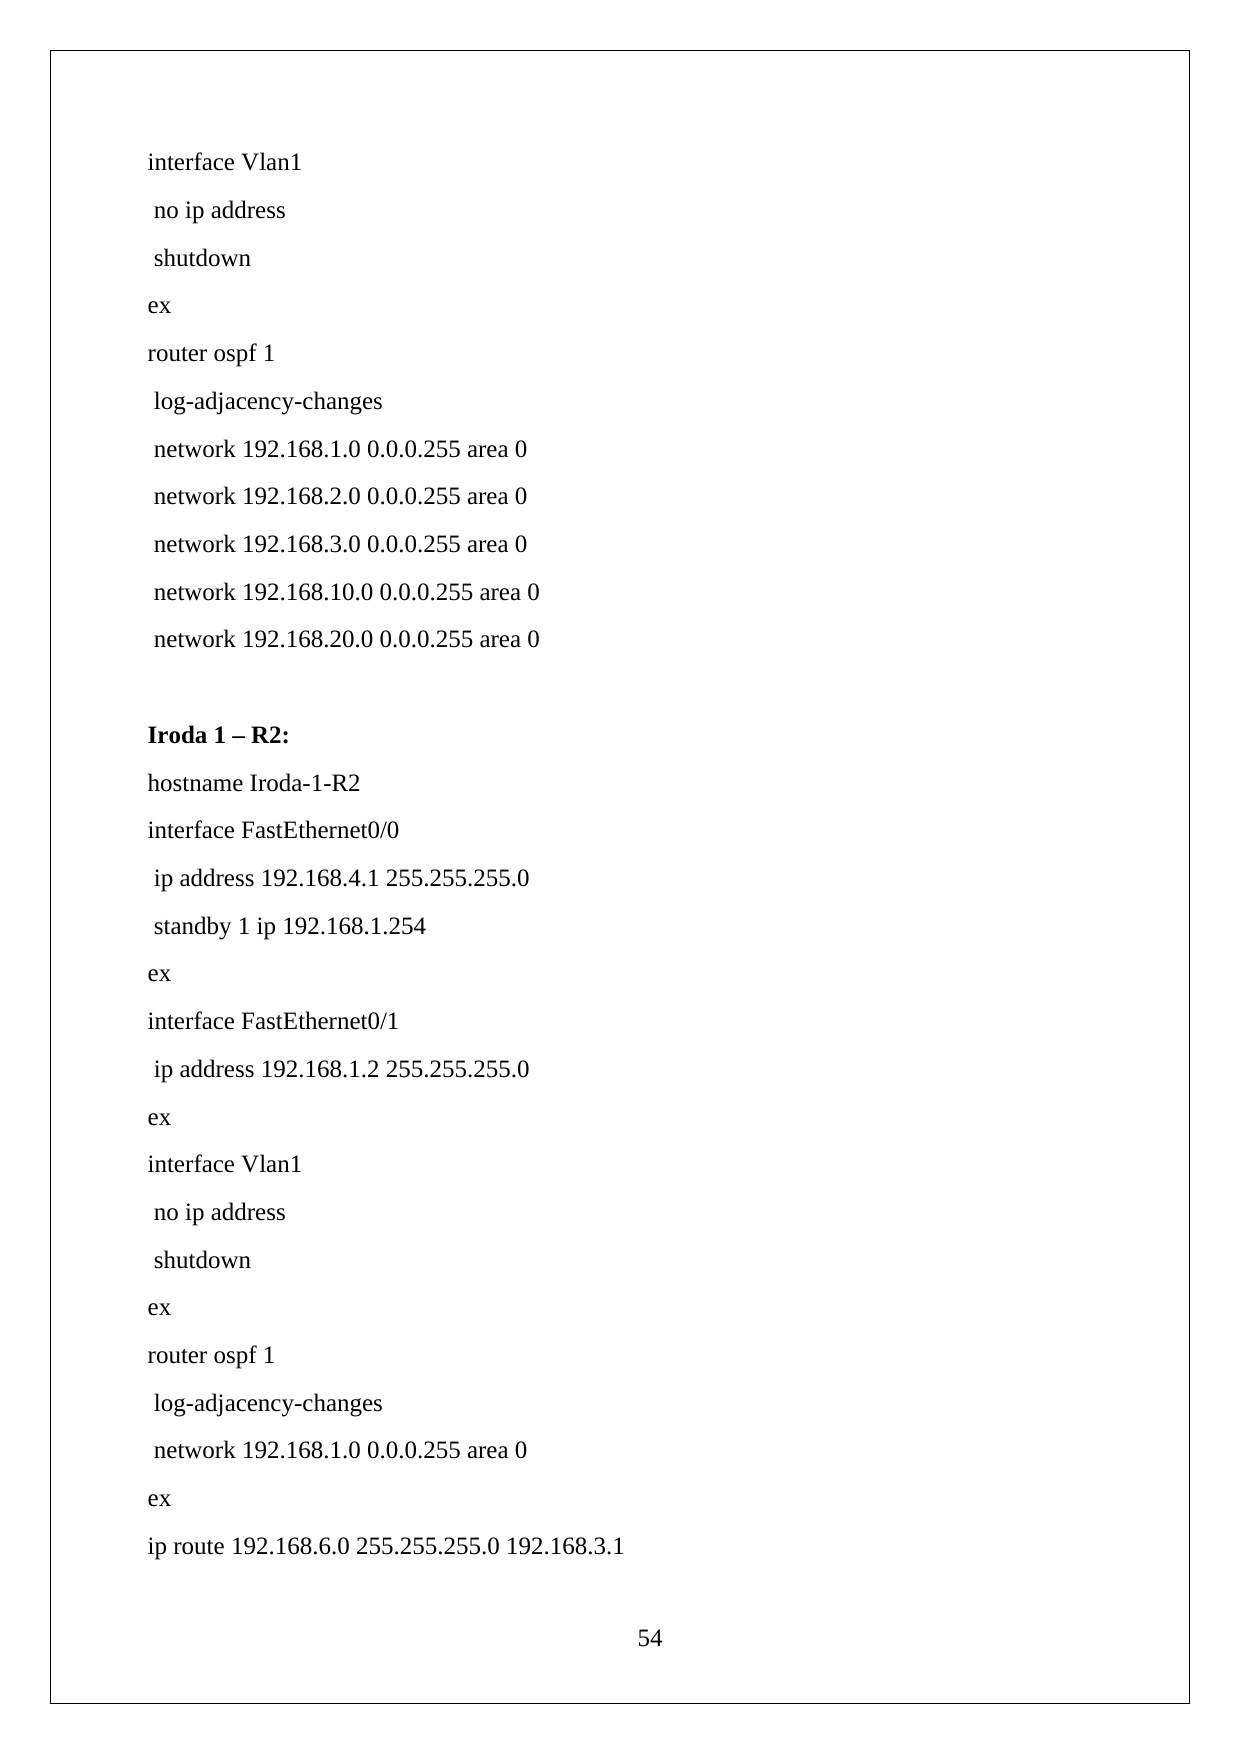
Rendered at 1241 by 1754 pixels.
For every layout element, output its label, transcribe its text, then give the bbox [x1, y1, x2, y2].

text ex [147, 1292, 1093, 1321]
text shutdown [147, 243, 1093, 272]
text interface FastEthernet0/0 [147, 815, 1093, 844]
text network 192.168.2.0 0.0.0.255 area 0 [147, 481, 1093, 510]
text ex [147, 1483, 1093, 1512]
text standby 1 ip 192.168.1.254 [147, 911, 1093, 939]
text interface Vlan1 [147, 147, 1093, 176]
text network 192.168.10.0 0.0.0.255 area 0 [147, 577, 1093, 606]
text ex [147, 1102, 1093, 1130]
text shutdown [147, 1245, 1093, 1273]
text ip address 192.168.4.1 255.255.255.0 [147, 863, 1093, 892]
text network 192.168.20.0 0.0.0.255 area 0 [147, 624, 1093, 653]
text hostname Iroda-1-R2 [147, 768, 1093, 796]
text router ospf 1 [147, 338, 1093, 367]
text interface FastEthernet0/1 [147, 1006, 1093, 1035]
text no ip address [147, 195, 1093, 224]
text network 192.168.3.0 0.0.0.255 area 0 [147, 529, 1093, 558]
text ex [147, 291, 1093, 319]
text log-adjacency-changes [147, 386, 1093, 415]
text network 192.168.1.0 0.0.0.255 area 0 [147, 434, 1093, 462]
text Iroda 1 – R2: [147, 720, 1093, 749]
text interface Vlan1 [147, 1149, 1093, 1178]
text router ospf 1 [147, 1340, 1093, 1369]
text ip address 192.168.1.2 255.255.255.0 [147, 1054, 1093, 1083]
text log-adjacency-changes [147, 1388, 1093, 1417]
text ip route 192.168.6.0 255.255.255.0 192.168.3.1 [147, 1531, 1093, 1560]
text no ip address [147, 1197, 1093, 1226]
text ex [147, 958, 1093, 987]
text network 192.168.1.0 0.0.0.255 area 0 [147, 1436, 1093, 1464]
